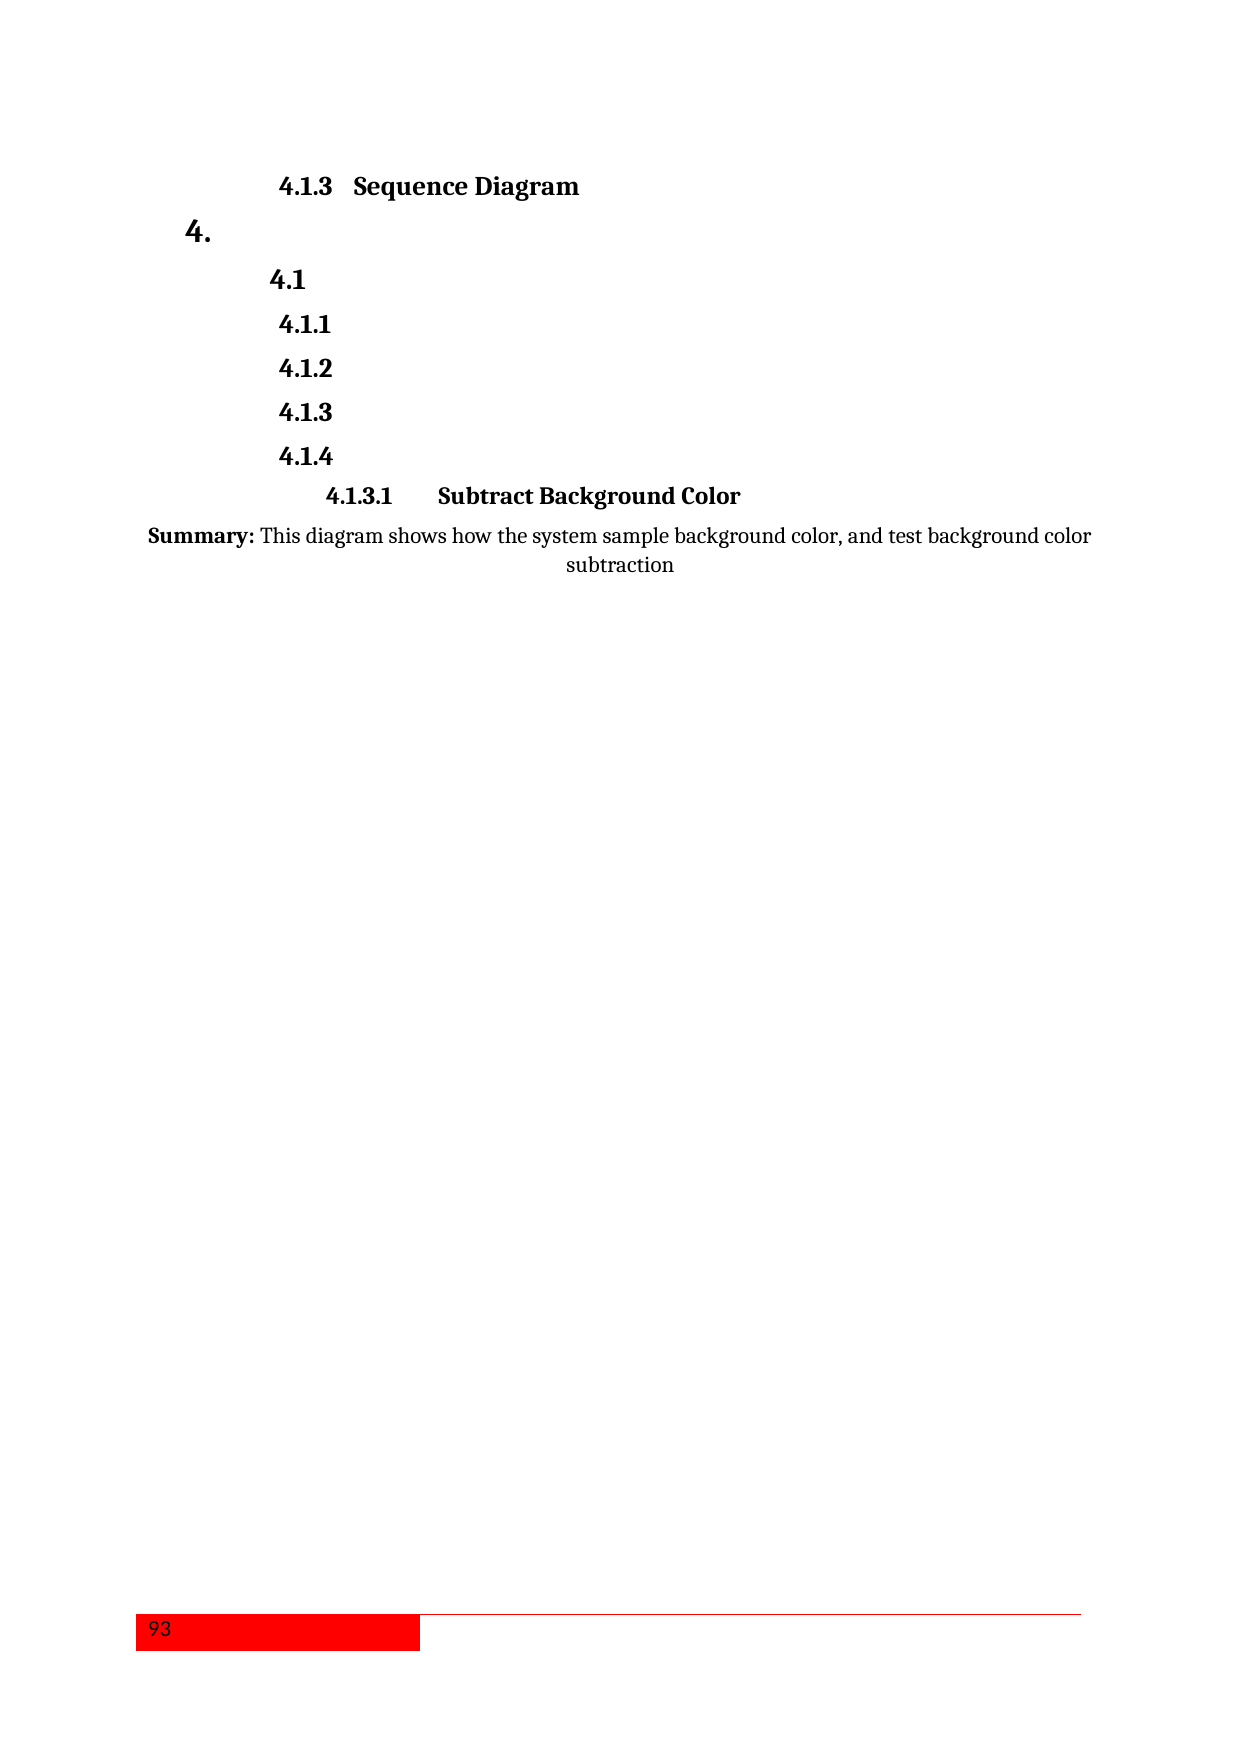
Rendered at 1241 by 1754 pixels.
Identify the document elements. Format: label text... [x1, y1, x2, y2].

subtitle Sequence Diagram [279, 171, 1092, 202]
list Summary: This diagram shows how the system sample background color, and test background color subtraction [148, 523, 1092, 578]
subtitle Subtract Background Color [326, 482, 1092, 511]
